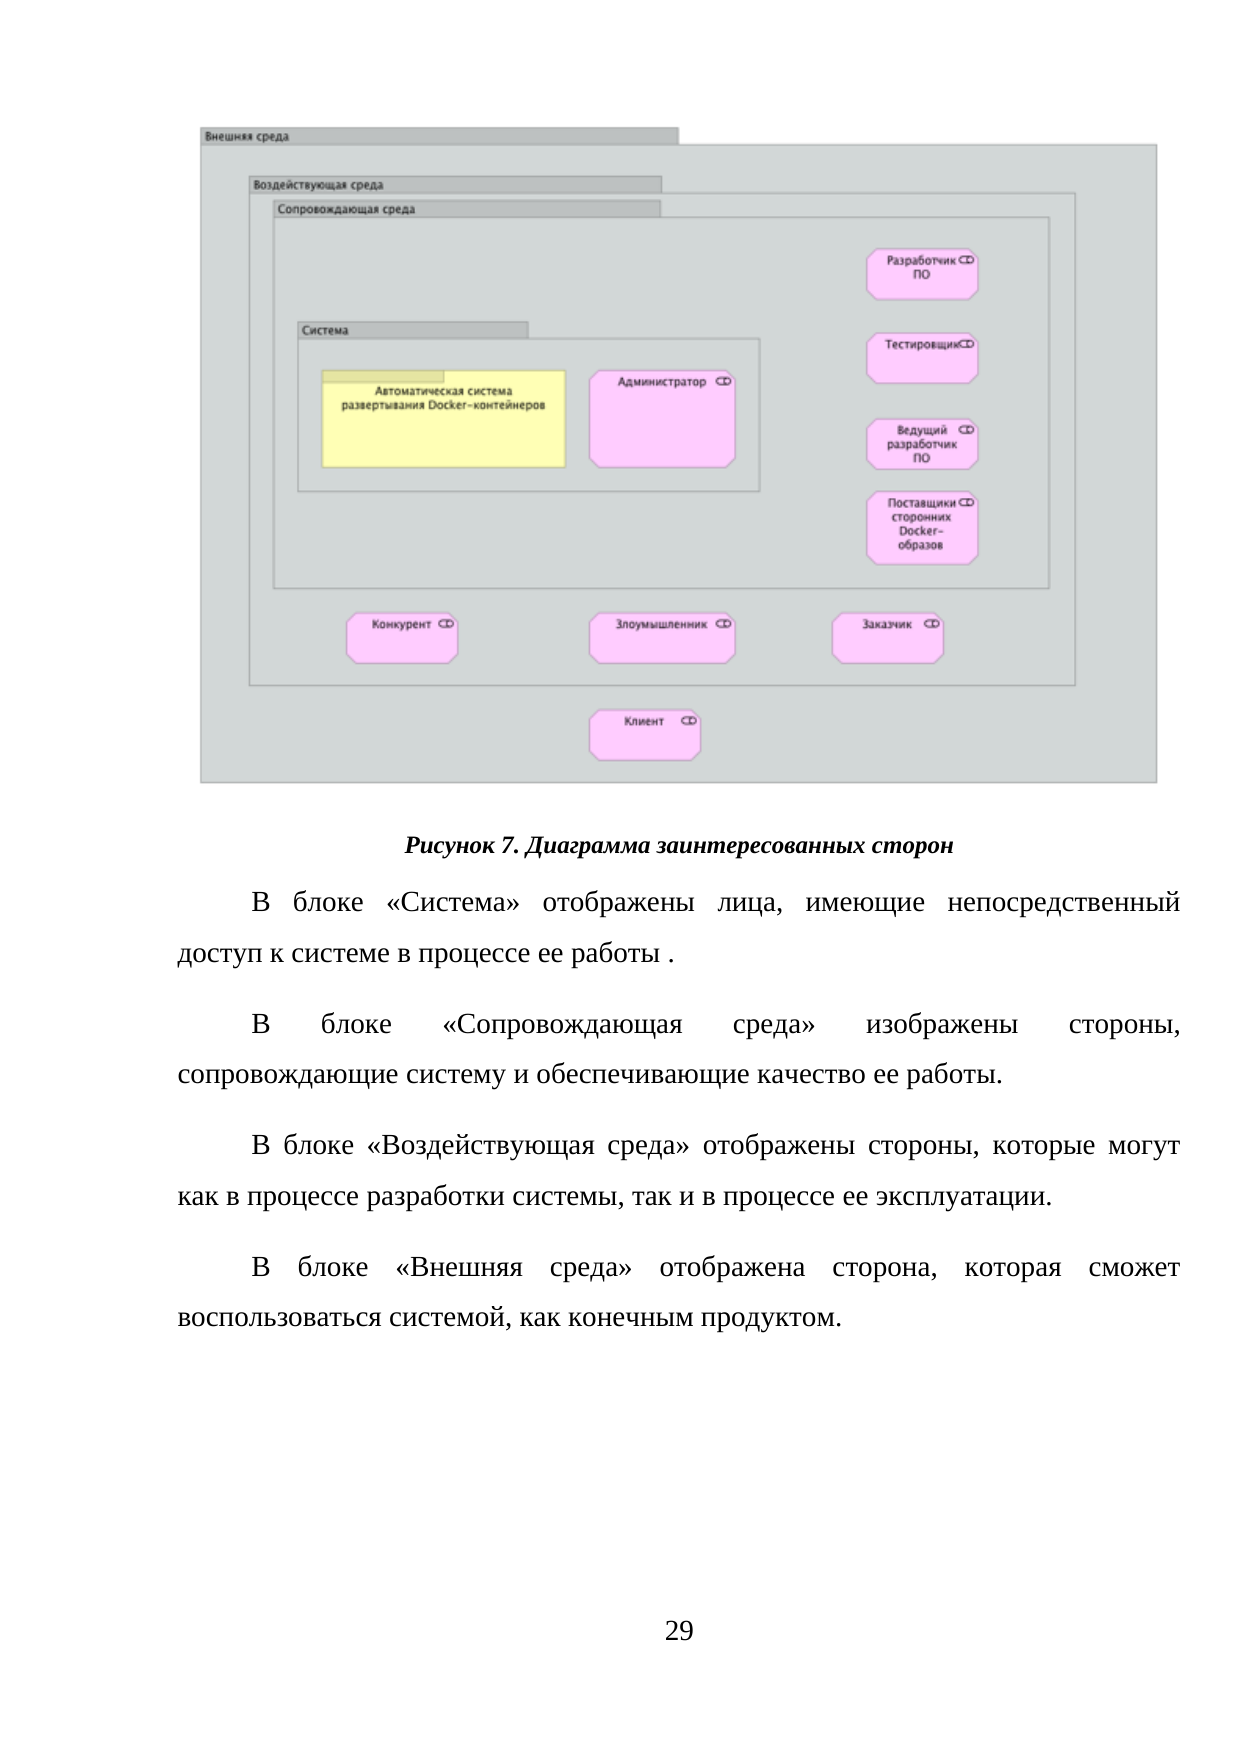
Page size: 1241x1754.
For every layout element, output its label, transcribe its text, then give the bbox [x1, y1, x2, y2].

text В блоке «Воздействующая среда» отображены стороны, которые могут как в процессе разработки системы, так и в процессе ее эксплуатации. [177, 1127, 1181, 1211]
text Рисунок 7. Диаграмма заинтересованных сторон [177, 831, 1181, 859]
text В блоке «Внешняя среда» отображена сторона, которая сможет воспользоваться системой, как конечным продуктом. [177, 1249, 1181, 1333]
picture [192, 118, 1167, 793]
text В блоке «Система» отображены лица, имеющие непосредственный доступ к системе в процессе ее работы . [177, 884, 1181, 968]
text В блоке «Сопровождающая среда» изображены стороны, сопровождающие систему и обеспечивающие качество ее работы. [177, 1006, 1181, 1090]
